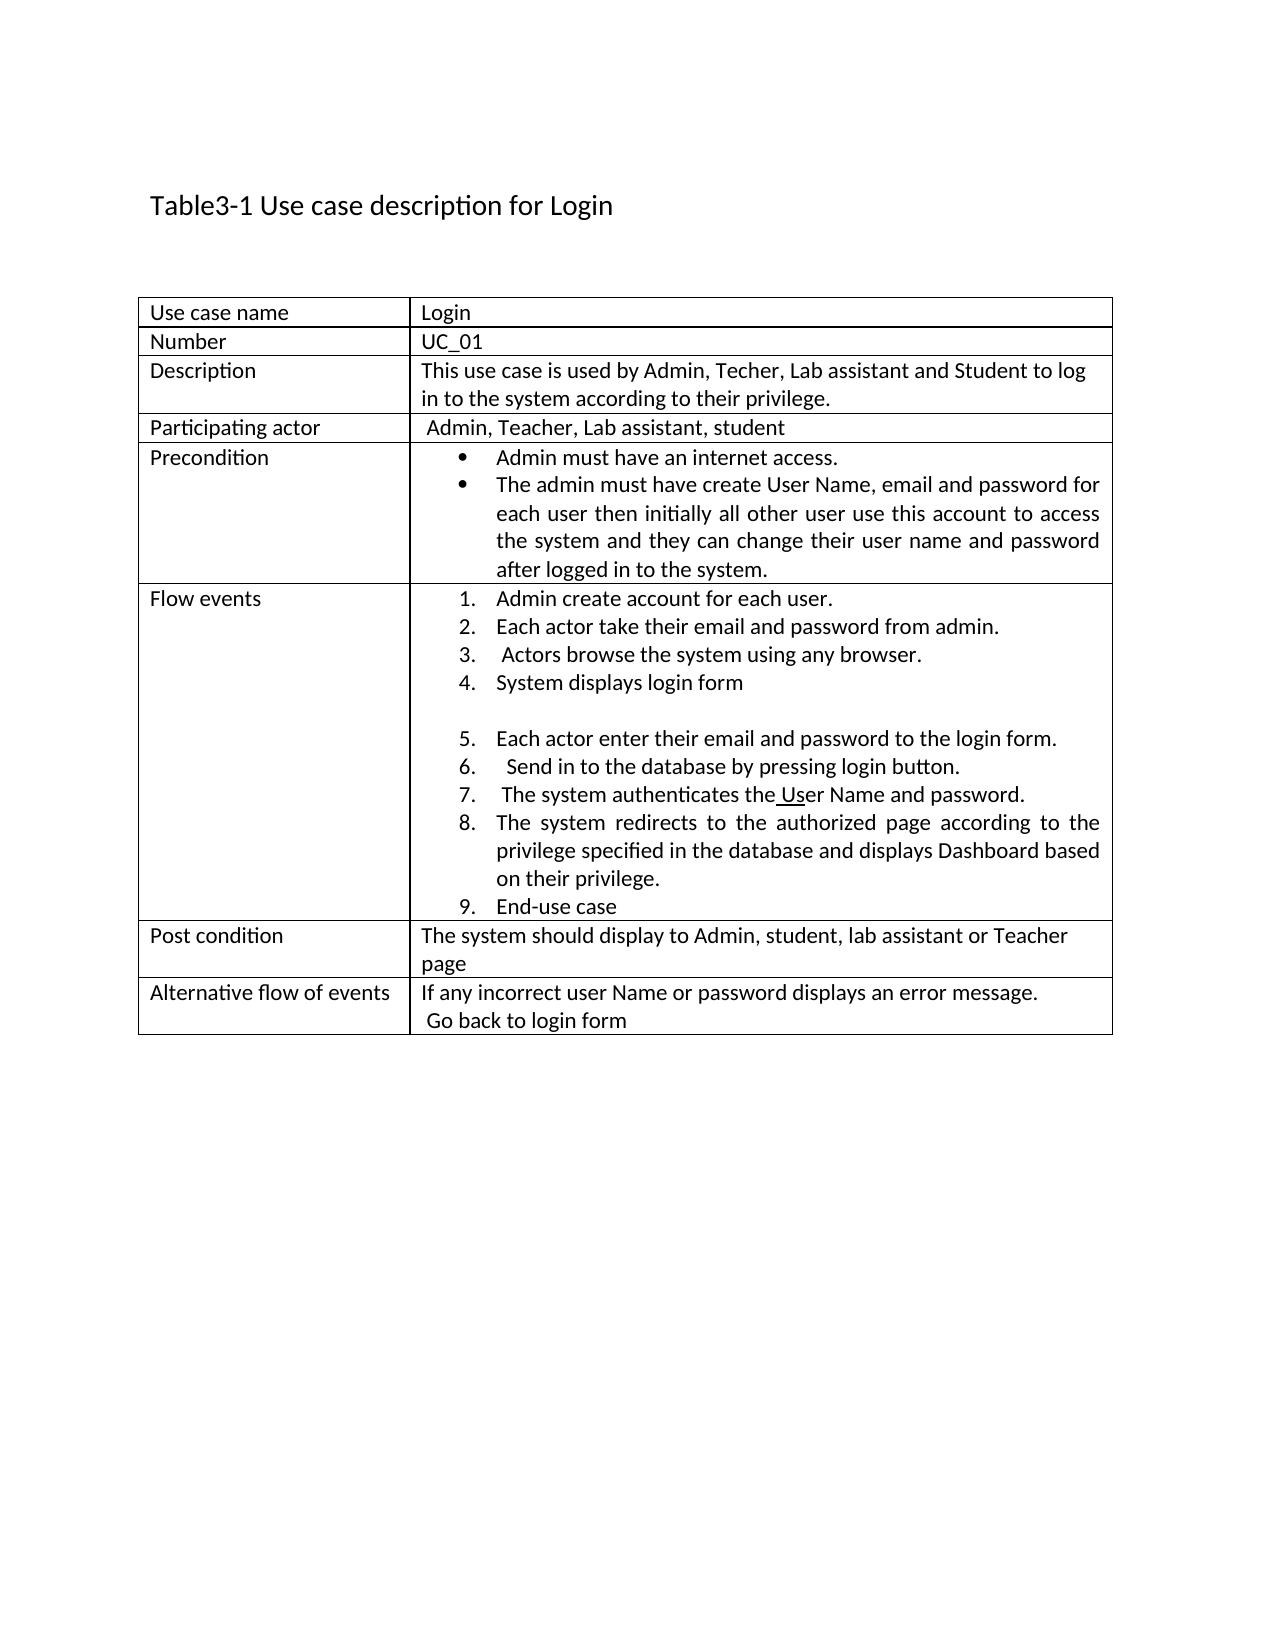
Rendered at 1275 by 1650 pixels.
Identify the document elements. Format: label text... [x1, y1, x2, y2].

table_cell Admin create account for each user. Each actor take their email and password from admin. Actors browse the system using any browser. System displays login form Each actor enter their email and password to the login form. Send in to the database by pressing login button. The system authenticates the User Name and password. The system redirects to the authorized page according to the privilege specified in the database and displays Dashboard based on their privilege. End-use case [411, 584, 1112, 920]
table_cell Precondition [139, 443, 409, 583]
table_cell Flow events [139, 584, 409, 920]
table_cell This use case is used by Admin, Techer, Lab assistant and Student to log in to the system according to their privilege. [411, 356, 1112, 412]
table_cell Admin, Teacher, Lab assistant, student [411, 414, 1112, 442]
table_cell Number [139, 328, 409, 355]
table_cell Alternative flow of events [139, 978, 409, 1034]
table_header Use case name [139, 298, 409, 326]
table_cell Admin must have an internet access. The admin must have create User Name, email and password for each user then initially all other user use this account to access the system and they can change their user name and password after logged in to the system. [411, 443, 1112, 583]
table_header Login [411, 298, 1112, 326]
table_cell Participating actor [139, 414, 409, 442]
table_cell The system should display to Admin, student, lab assistant or Teacher page [411, 921, 1112, 977]
table_cell UC_01 [411, 328, 1112, 355]
table_cell If any incorrect user Name or password displays an error message. Go back to login form [411, 978, 1112, 1034]
table_cell Post condition [139, 921, 409, 977]
text Table3-1 Use case description for Login [150, 187, 1125, 223]
table_cell Description [139, 356, 409, 412]
